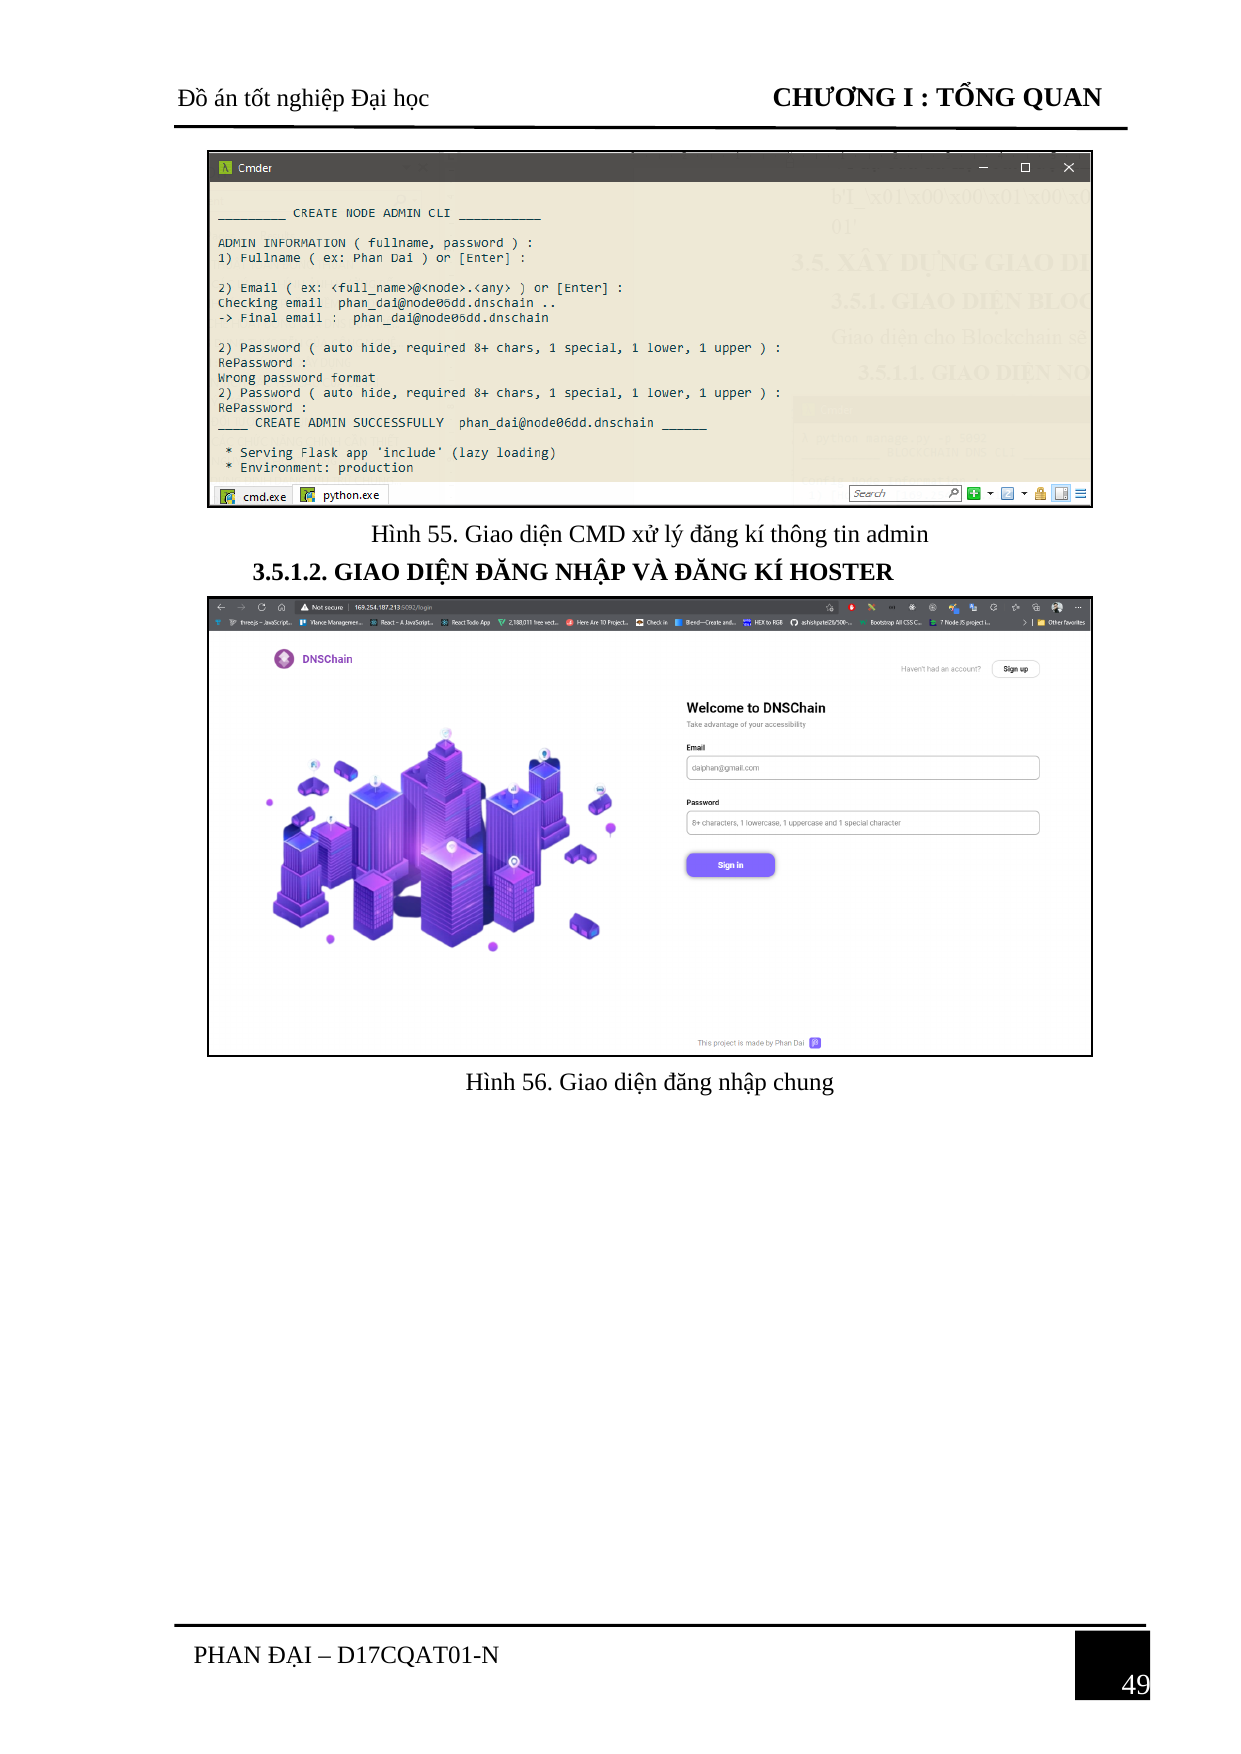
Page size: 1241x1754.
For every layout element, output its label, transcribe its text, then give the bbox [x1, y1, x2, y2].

text Hình 55. Giao diện CMD xử lý đăng kí thông tin admin [177, 519, 1122, 547]
picture [209, 599, 1091, 1055]
picture [209, 152, 1091, 506]
subtitle 3.5.1.2. GIAO DIỆN ĐĂNG NHẬP VÀ ĐĂNG KÍ HOSTER [177, 557, 1122, 586]
text Hình 56. Giao diện đăng nhập chung [177, 1067, 1122, 1096]
